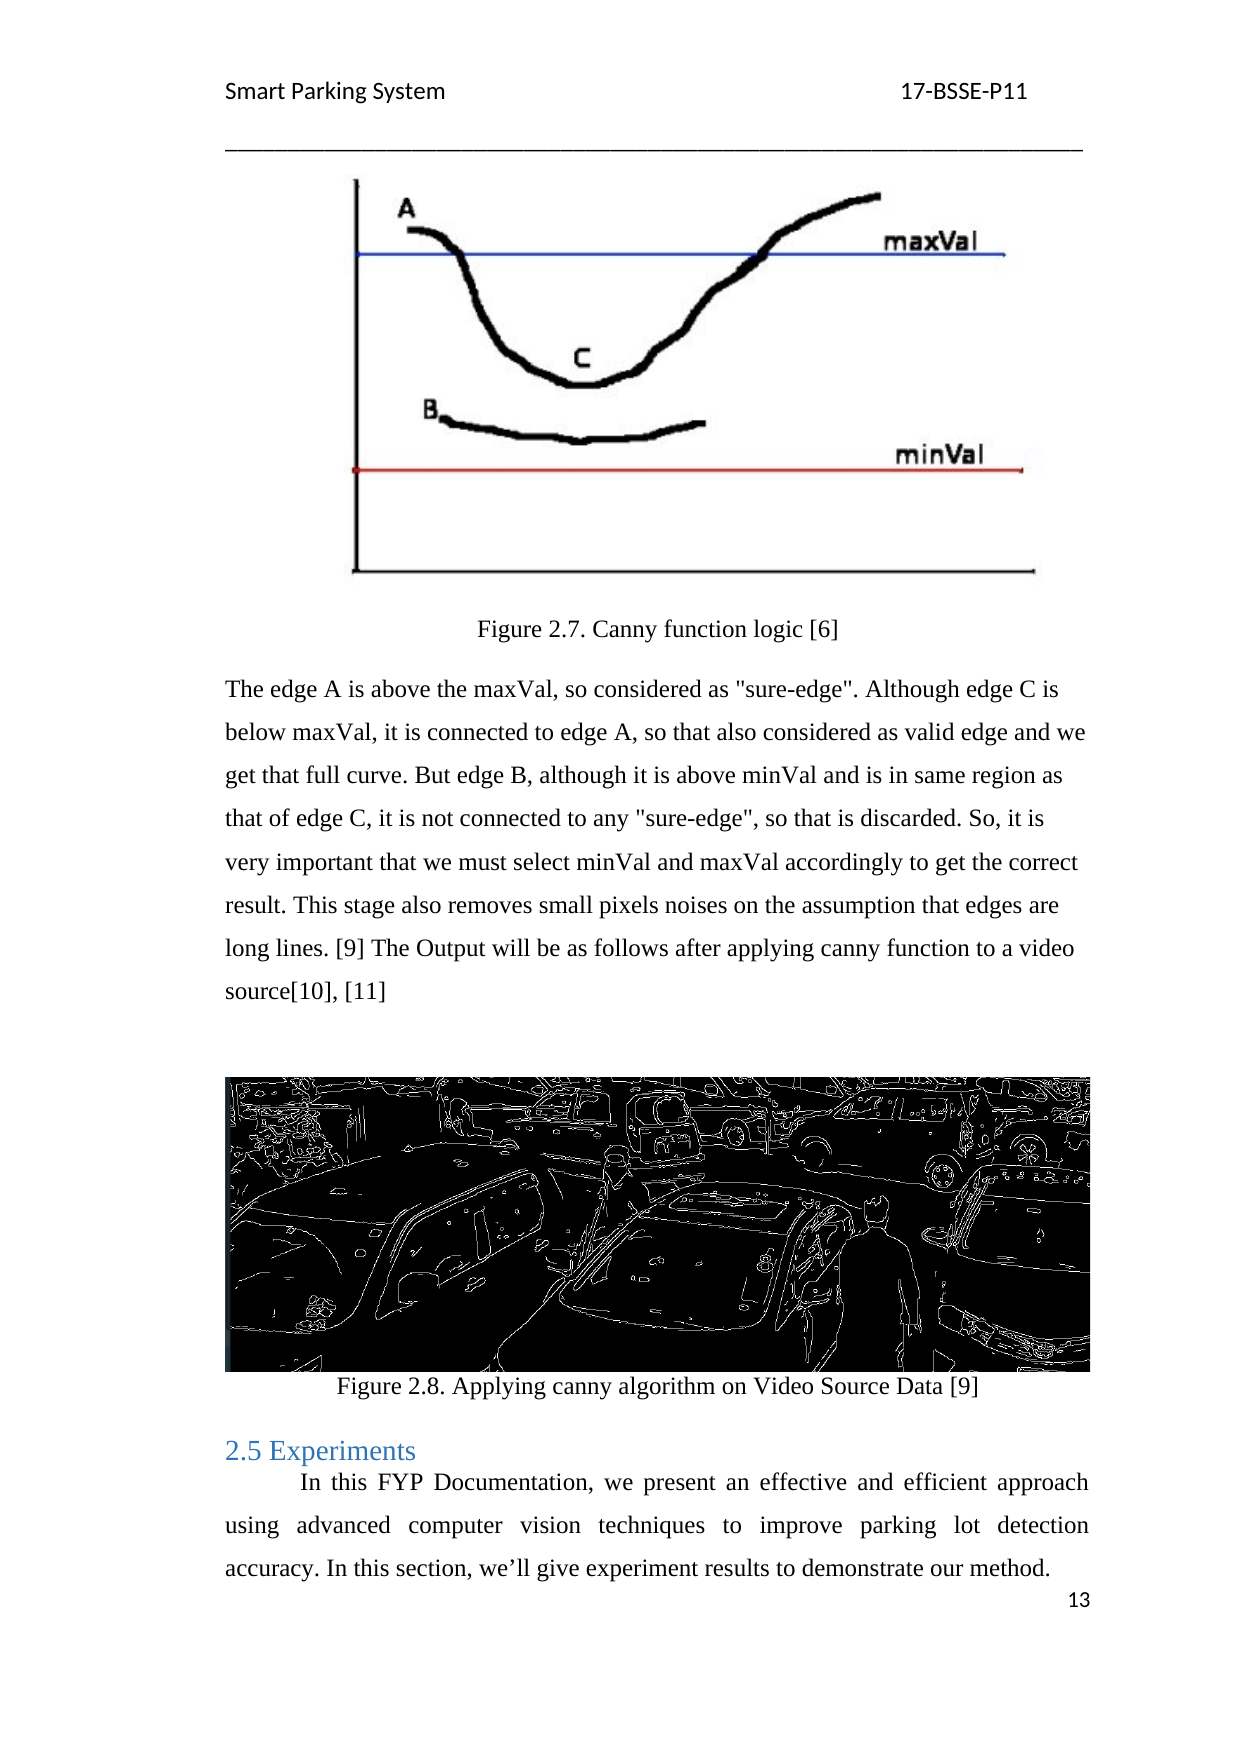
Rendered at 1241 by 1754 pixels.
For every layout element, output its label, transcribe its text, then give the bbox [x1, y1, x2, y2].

text In this FYP Documentation, we present an effective and efficient approach using advanced computer vision techniques to improve parking lot detection accuracy. In this section, we’ll give experiment results to demonstrate our method. [225, 1467, 1090, 1582]
text Figure 2.7. Canny function logic [6] [225, 614, 1090, 643]
subtitle 2.5 Experiments [225, 1433, 1090, 1467]
picture [225, 1077, 1091, 1372]
text The edge A is above the maxVal, so considered as "sure-edge". Although edge C is below maxVal, it is connected to edge A, so that also considered as valid edge and we get that full curve. But edge B, although it is above minVal and is in same region as that of edge C, it is not connected to any "sure-edge", so that is discarded. So, it is very important that we must select minVal and maxVal accordingly to get the correct result. This stage also removes small pixels noises on the assumption that edges are long lines. [9] The Output will be as follows after applying canny function to a video source[10], [11] [225, 674, 1090, 1005]
text Figure 2.8. Applying canny algorithm on Video Source Data [9] [225, 1372, 1090, 1400]
picture [343, 173, 1047, 585]
